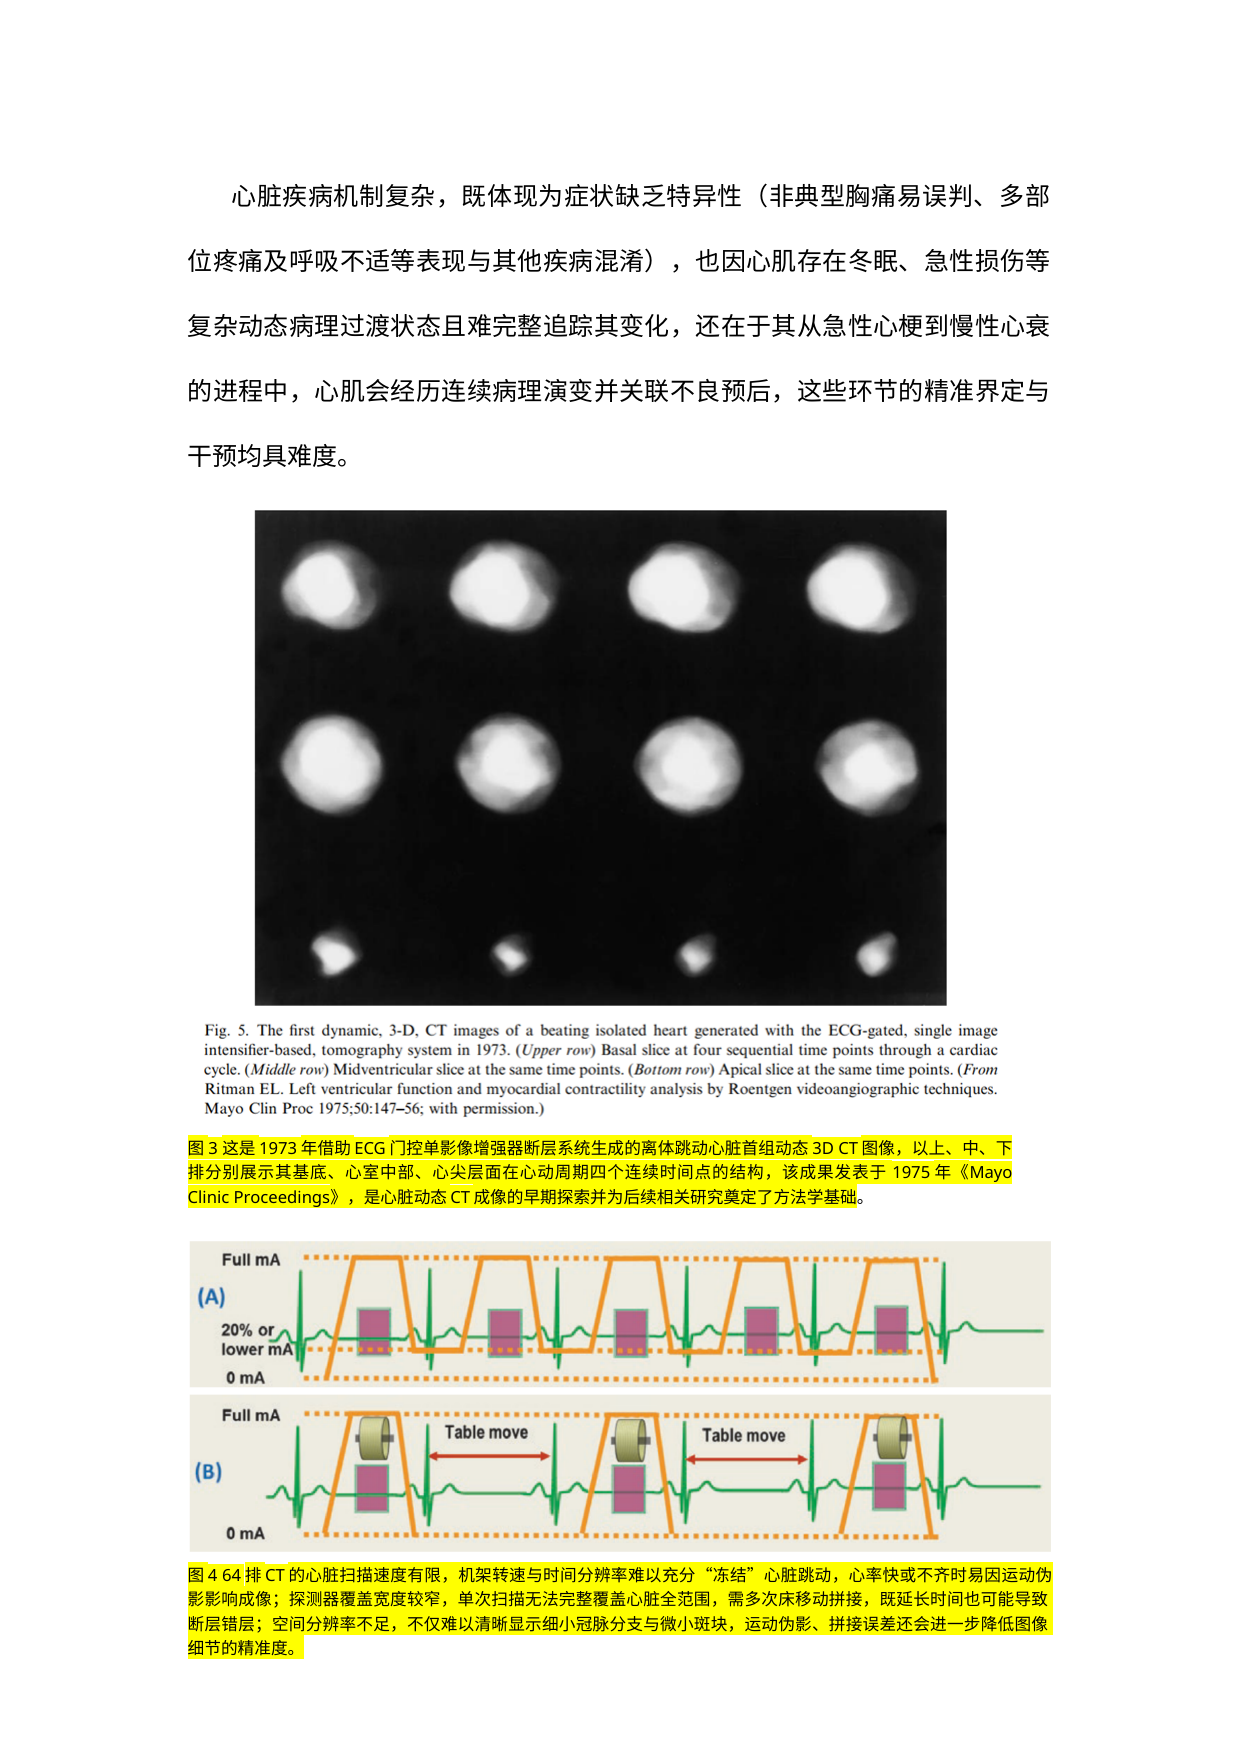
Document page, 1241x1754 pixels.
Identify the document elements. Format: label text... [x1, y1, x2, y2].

text 心脏疾病机制复杂，既体现为症状缺乏特异性（非典型胸痛易误判、多部位疼痛及呼吸不适等表现与其他疾病混淆），也因心肌存在冬眠、急性损伤等复杂动态病理过渡状态且难完整追踪其变化，还在于其从急性心梗到慢性心衰的进程中，心肌会经历连续病理演变并关联不良预后，这些环节的精准界定与干预均具难度。 [187, 162, 1053, 487]
picture [187, 1237, 1053, 1553]
picture [187, 498, 1013, 1126]
